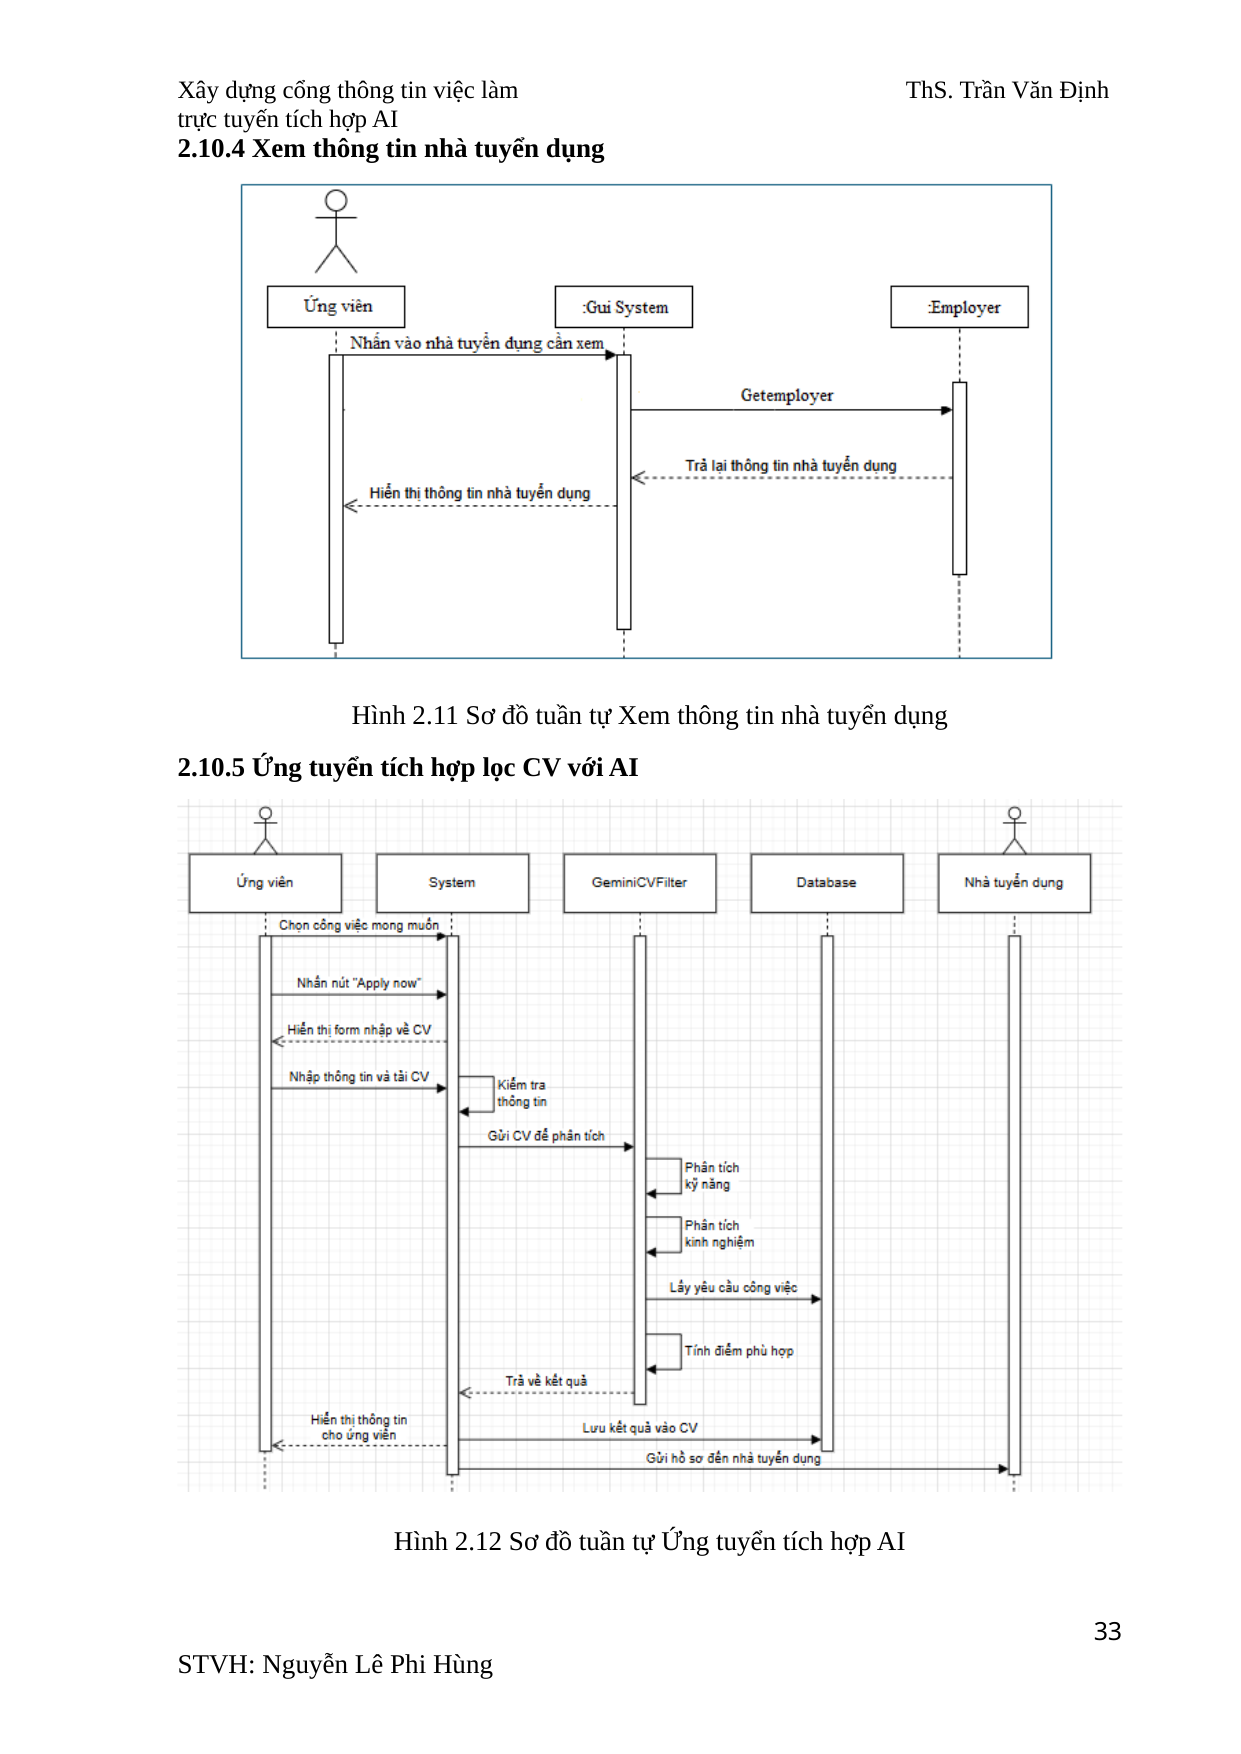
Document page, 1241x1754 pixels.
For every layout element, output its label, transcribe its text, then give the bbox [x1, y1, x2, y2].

text 2.10.5 Ứng tuyển tích hợp lọc CV với AI [177, 751, 1122, 799]
picture [237, 176, 1062, 666]
text Hình 2.12 Sơ đồ tuần tự Ứng tuyển tích hợp AI [177, 1525, 1122, 1556]
subtitle 2.10.4 Xem thông tin nhà tuyển dụng [177, 132, 1122, 164]
picture [177, 799, 1123, 1492]
text Hình 2.11 Sơ đồ tuần tự Xem thông tin nhà tuyển dụng [177, 699, 1122, 730]
